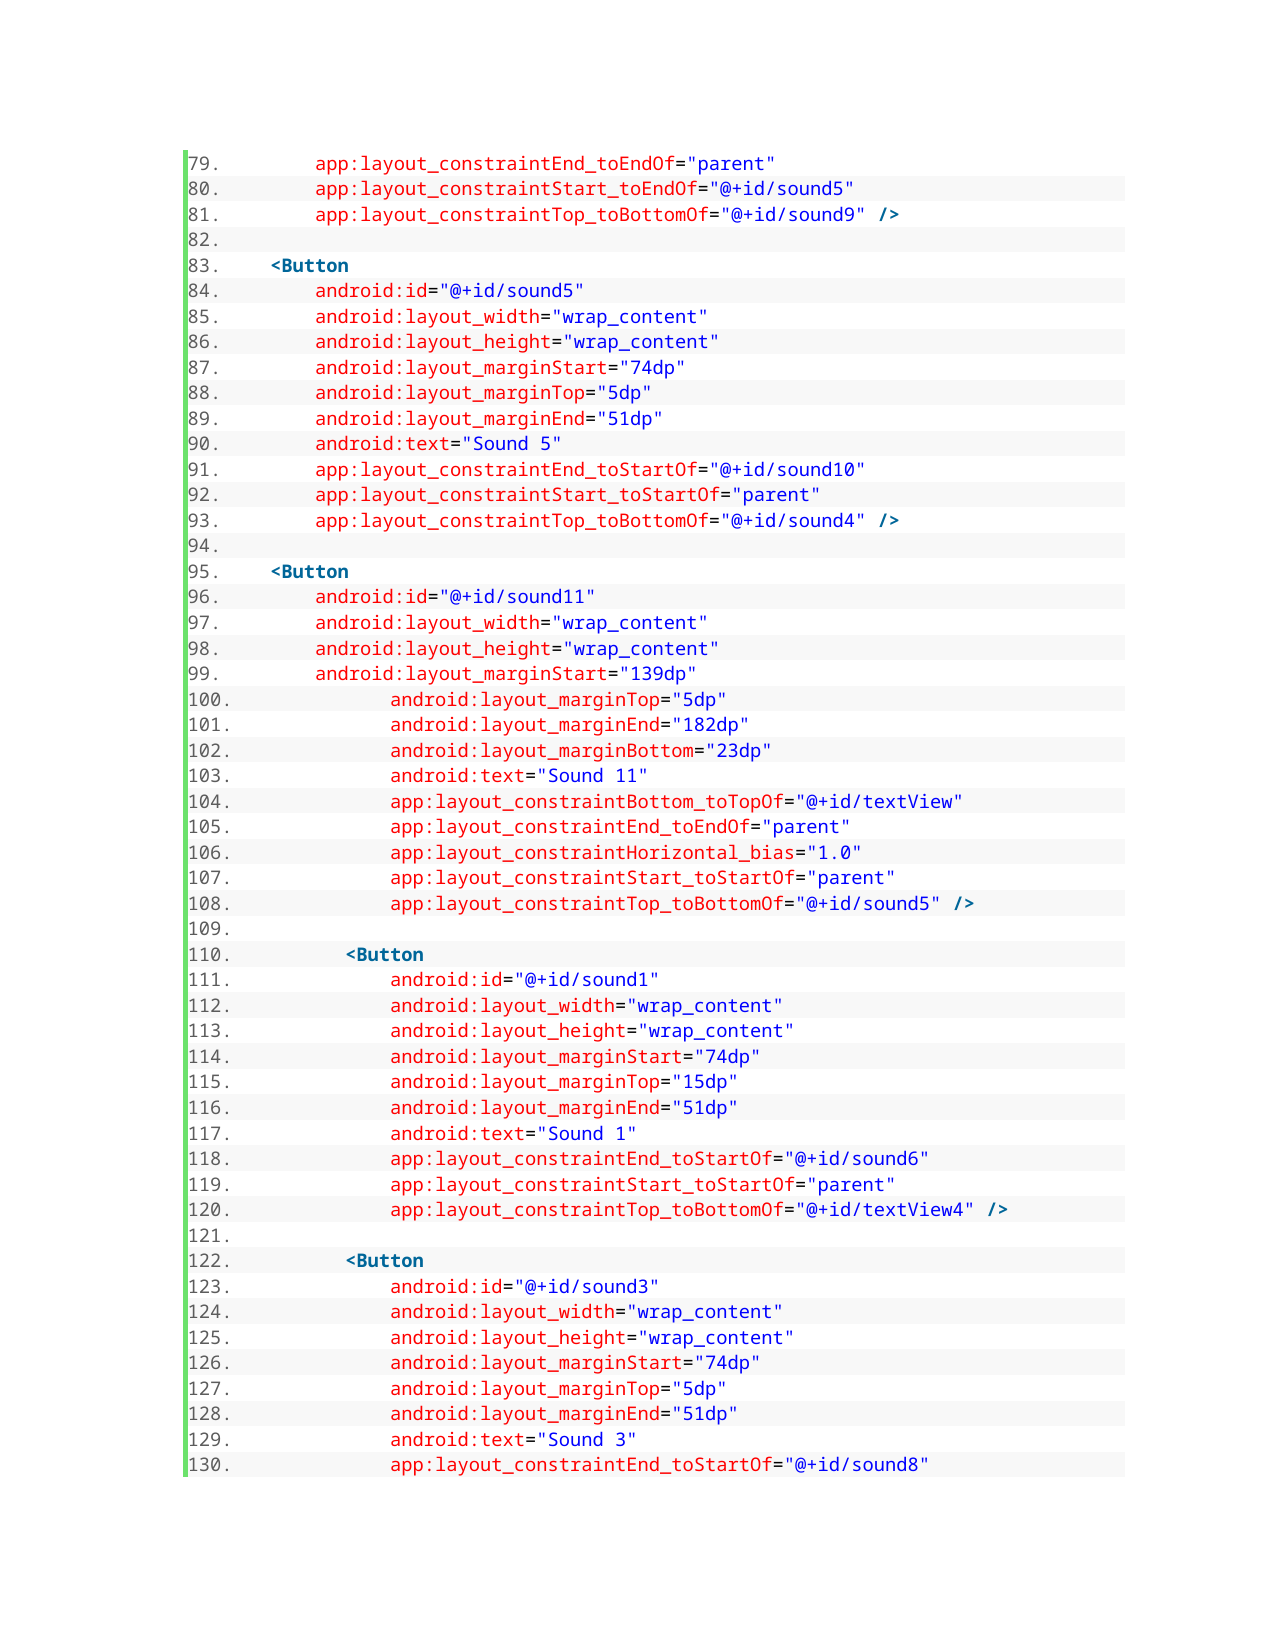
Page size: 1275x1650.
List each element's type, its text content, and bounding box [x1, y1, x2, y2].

list android:text="Sound 1" [188, 1120, 1125, 1145]
list android:id="@+id/sound1" [188, 967, 1125, 992]
list android:layout_width="wrap_content" [188, 609, 1125, 635]
list android:text="Sound 3" [188, 1426, 1125, 1452]
list android:layout_height="wrap_content" [188, 635, 1125, 660]
list android:layout_width="wrap_content" [188, 992, 1125, 1018]
list app:layout_constraintHorizontal_bias="1.0" [188, 839, 1125, 864]
list android:layout_marginStart="74dp" [188, 1349, 1125, 1375]
list android:layout_marginStart="74dp" [188, 1043, 1125, 1069]
list app:layout_constraintEnd_toStartOf="@+id/sound6" [188, 1145, 1125, 1171]
list android:layout_height="wrap_content" [188, 1324, 1125, 1349]
list android:layout_marginEnd="51dp" [188, 405, 1125, 431]
list android:layout_width="wrap_content" [188, 303, 1125, 329]
list <Button [188, 252, 1125, 278]
list android:layout_width="wrap_content" [188, 1298, 1125, 1324]
list android:layout_marginTop="5dp" [188, 1375, 1125, 1401]
list android:layout_marginTop="5dp" [188, 686, 1125, 711]
list <Button [188, 1247, 1125, 1273]
list app:layout_constraintTop_toBottomOf="@+id/textView4" /> [188, 1196, 1125, 1222]
list android:layout_marginStart="139dp" [188, 660, 1125, 686]
list android:layout_marginEnd="51dp" [188, 1094, 1125, 1120]
list android:text="Sound 11" [188, 762, 1125, 788]
list android:text="Sound 5" [188, 431, 1125, 456]
list android:layout_height="wrap_content" [188, 1018, 1125, 1043]
list app:layout_constraintStart_toStartOf="parent" [188, 482, 1125, 507]
list android:layout_marginEnd="51dp" [188, 1401, 1125, 1426]
list app:layout_constraintEnd_toStartOf="@+id/sound8" [188, 1452, 1125, 1477]
list app:layout_constraintStart_toEndOf="@+id/sound5" [188, 176, 1125, 201]
list android:layout_marginBottom="23dp" [188, 737, 1125, 762]
list android:layout_marginStart="74dp" [188, 354, 1125, 380]
list app:layout_constraintStart_toStartOf="parent" [188, 864, 1125, 890]
list app:layout_constraintTop_toBottomOf="@+id/sound4" /> [188, 507, 1125, 533]
list android:id="@+id/sound5" [188, 278, 1125, 303]
list <Button [188, 941, 1125, 967]
list app:layout_constraintBottom_toTopOf="@+id/textView" [188, 788, 1125, 813]
list android:id="@+id/sound11" [188, 584, 1125, 609]
list android:layout_height="wrap_content" [188, 329, 1125, 354]
list android:layout_marginTop="5dp" [188, 380, 1125, 405]
list app:layout_constraintEnd_toEndOf="parent" [188, 813, 1125, 839]
list android:layout_marginTop="15dp" [188, 1069, 1125, 1094]
list app:layout_constraintTop_toBottomOf="@+id/sound5" /> [188, 890, 1125, 916]
list app:layout_constraintEnd_toEndOf="parent" [188, 150, 1125, 176]
list android:id="@+id/sound3" [188, 1273, 1125, 1298]
list app:layout_constraintEnd_toStartOf="@+id/sound10" [188, 456, 1125, 482]
list android:layout_marginEnd="182dp" [188, 711, 1125, 737]
list app:layout_constraintStart_toStartOf="parent" [188, 1171, 1125, 1196]
list app:layout_constraintTop_toBottomOf="@+id/sound9" /> [188, 201, 1125, 227]
list <Button [188, 558, 1125, 584]
